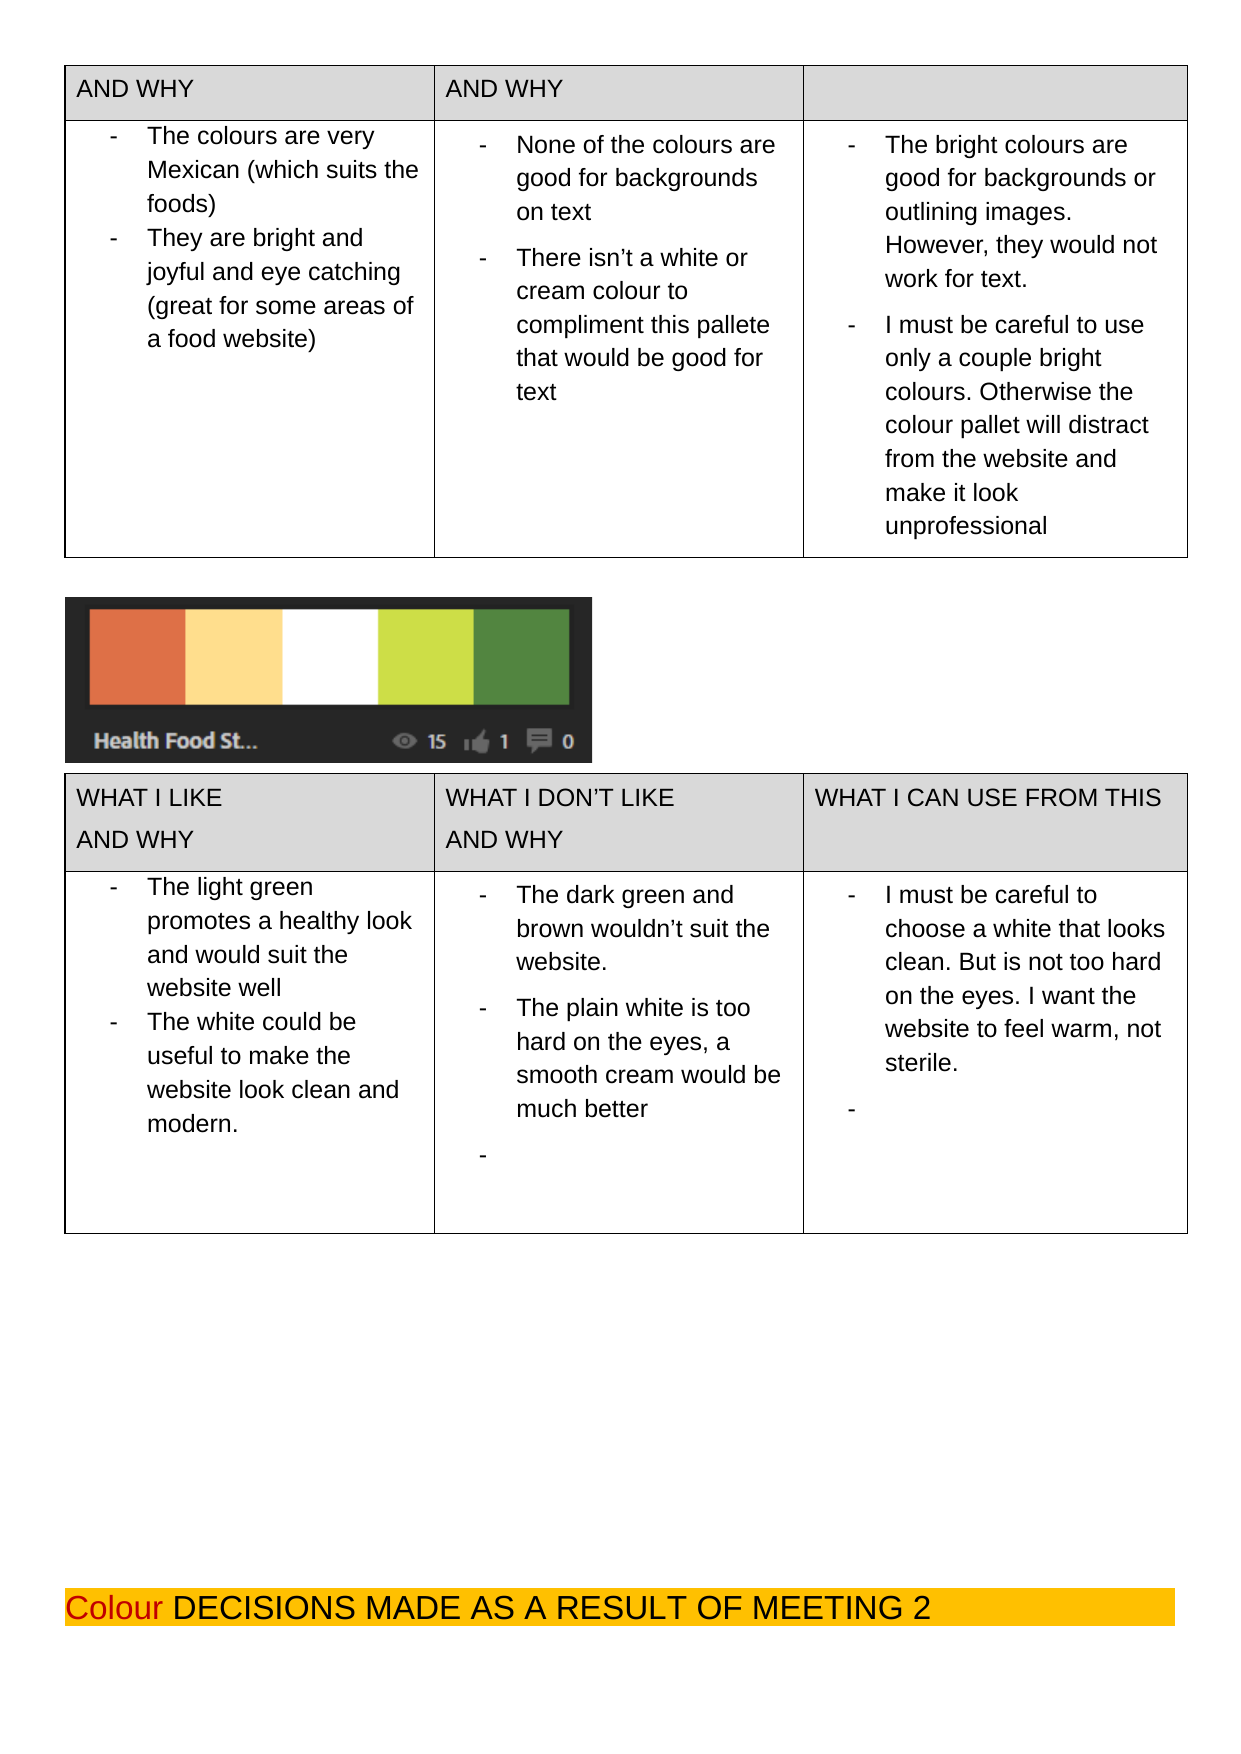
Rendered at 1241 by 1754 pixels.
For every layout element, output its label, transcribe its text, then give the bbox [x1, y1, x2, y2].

table_header WHAT I LIKE AND WHY [66, 66, 434, 120]
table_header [435, 66, 803, 120]
table_cell The light green promotes a healthy look and would suit the website well The white could be useful to make the website look clean and modern. [66, 872, 434, 1232]
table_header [804, 66, 1187, 120]
table_header WHAT I LIKE AND WHY [66, 774, 434, 871]
table_header WHAT I DON’T LIKE AND WHY [435, 774, 803, 871]
table_cell The dark green and brown wouldn’t suit the website. The plain white is too hard on the eyes, a smooth cream would be much better [435, 872, 803, 1232]
table_header WHAT I CAN USE FROM THIS [804, 774, 1187, 871]
text Colour DECISIONS MADE AS A RESULT OF MEETING 2 [65, 1588, 1175, 1626]
table_cell The bright colours are good for backgrounds or outlining images. However, they would not work for text. I must be careful to use only a couple bright colours. Otherwise the colour pallet will distract from the website and make it look unprofessional [804, 121, 1187, 557]
table_cell I must be careful to choose a white that looks clean. But is not too hard on the eyes. I want the website to feel warm, not sterile. [804, 872, 1187, 1232]
table_cell None of the colours are good for backgrounds on text There isn’t a white or cream colour to compliment this pallete that would be good for text [435, 121, 803, 557]
picture [65, 597, 593, 763]
table_cell The colours are very Mexican (which suits the foods) They are bright and joyful and eye catching (great for some areas of a food website) [66, 121, 434, 557]
